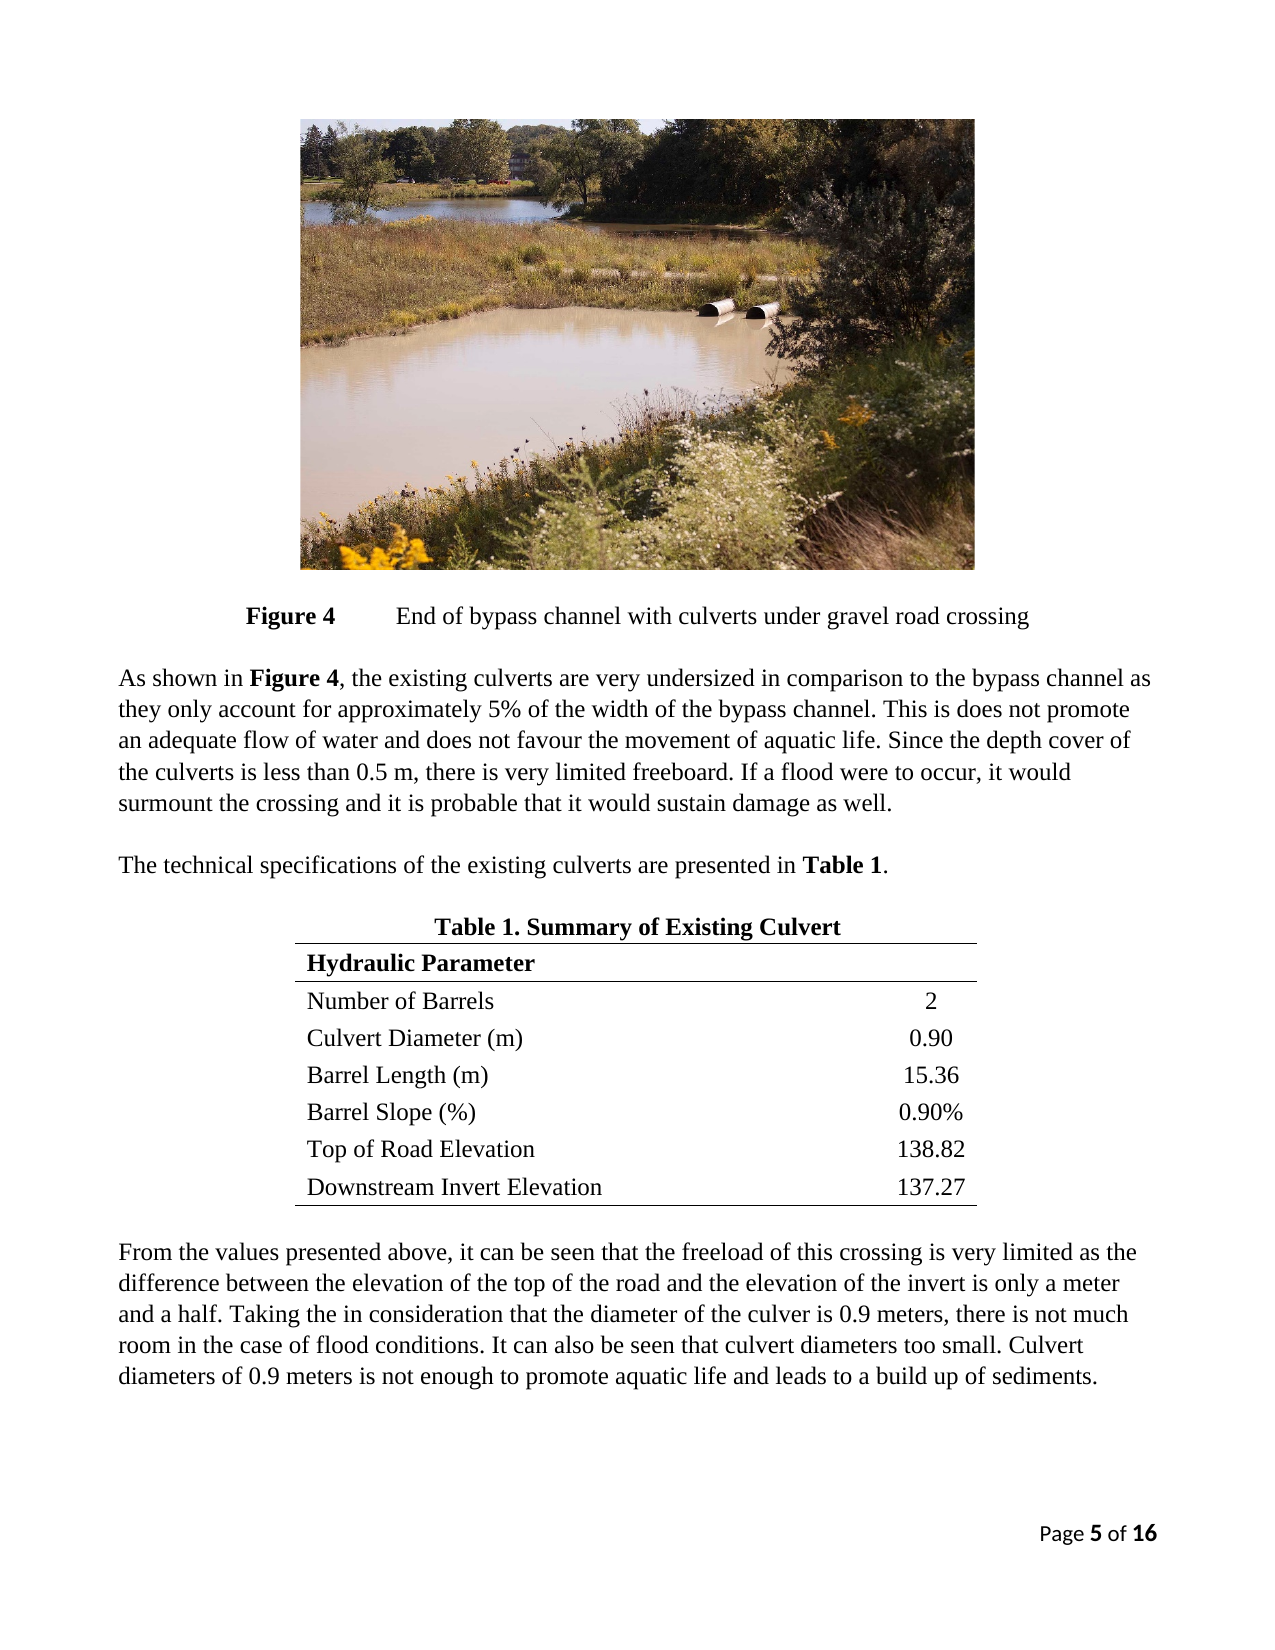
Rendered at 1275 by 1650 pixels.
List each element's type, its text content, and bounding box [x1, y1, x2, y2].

table_cell 0.90% [885, 1093, 977, 1130]
table_cell 138.82 [885, 1130, 977, 1167]
text The technical specifications of the existing culverts are presented in Table 1. [118, 850, 1157, 878]
text Table 1. Summary of Existing Culvert [118, 912, 1157, 941]
table_cell Barrel Length (m) [295, 1056, 885, 1093]
table_cell 0.90 [885, 1019, 977, 1056]
table_cell Culvert Diameter (m) [295, 1019, 885, 1056]
table_cell 15.36 [885, 1056, 977, 1093]
table_cell 2 [885, 982, 977, 1019]
text Figure 4 End of bypass channel with culverts under gravel road crossing [118, 601, 1157, 630]
text As shown in Figure 4, the existing culverts are very undersized in comparison to the bypass channel as they only account for approximately 5% of the width of the bypass channel. This is does not promote an adequate flow of water and does not favour the movement of aquatic life. Since the depth cover of the culverts is less than 0.5 m, there is very limited freeboard. If a flood were to occur, it would surmount the crossing and it is probable that it would sustain damage as well. [118, 663, 1157, 816]
table_header [885, 944, 977, 981]
table_cell 137.27 [885, 1168, 977, 1204]
table_cell Top of Road Elevation [295, 1130, 885, 1167]
text From the values presented above, it can be seen that the freeload of this crossing is very limited as the difference between the elevation of the top of the road and the elevation of the invert is only a meter and a half. Taking the in consideration that the diameter of the culver is 0.9 meters, there is not much room in the case of flood conditions. It can also be seen that culvert diameters too small. Culvert diameters of 0.9 meters is not enough to promote aquatic life and leads to a build up of sediments. [118, 1237, 1157, 1389]
table_cell Number of Barrels [295, 982, 885, 1019]
table_cell Downstream Invert Elevation [295, 1168, 885, 1204]
picture [300, 119, 975, 570]
table_cell Barrel Slope (%) [295, 1093, 885, 1130]
table_header Hydraulic Parameter [295, 944, 885, 981]
